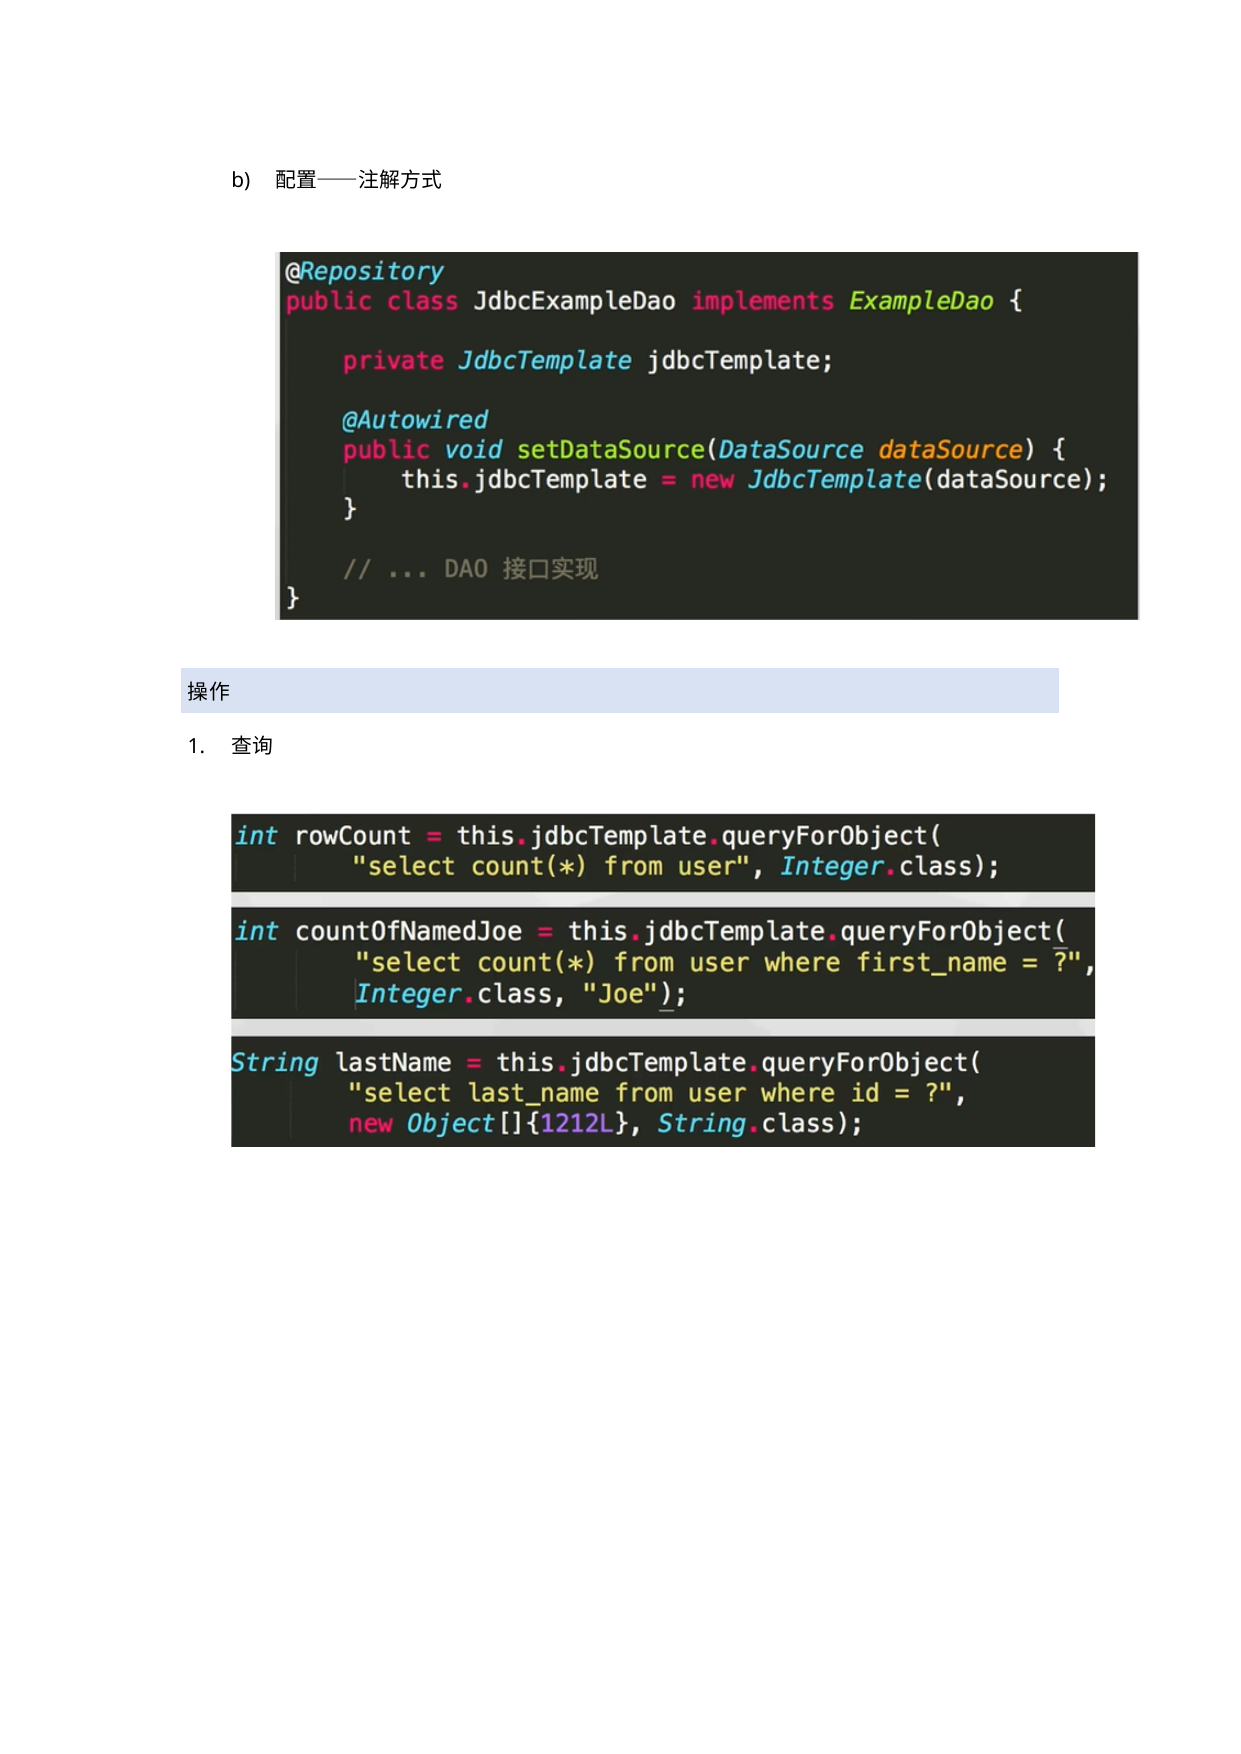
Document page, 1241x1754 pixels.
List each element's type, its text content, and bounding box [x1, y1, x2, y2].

picture [275, 252, 1141, 620]
picture [231, 813, 1096, 1147]
subtitle 操作 [188, 674, 1053, 707]
